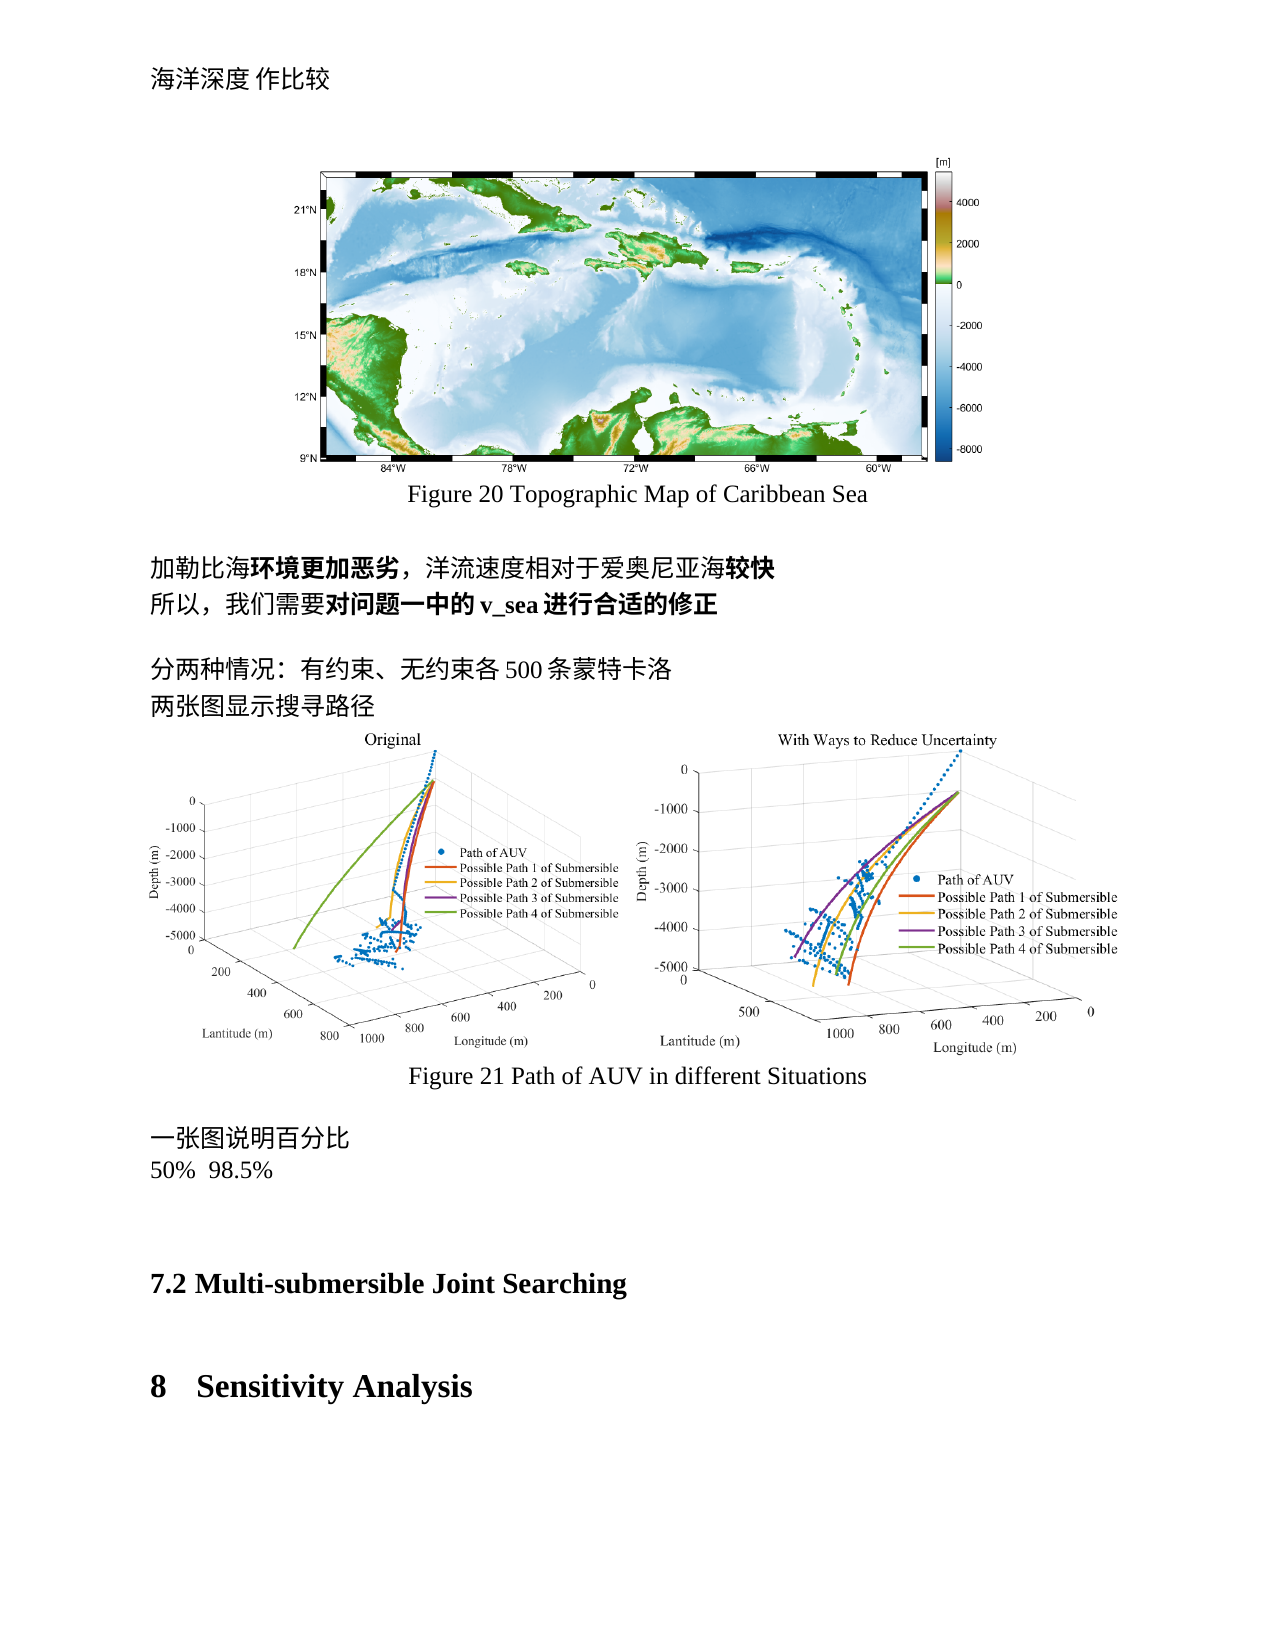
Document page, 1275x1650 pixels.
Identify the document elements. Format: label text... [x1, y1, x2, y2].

text 50% 98.5% [150, 1155, 1125, 1184]
text 海洋深度 作比较 [150, 60, 1125, 96]
text 两张图显示搜寻路径 [150, 686, 1125, 722]
text Figure 20 Topographic Map of Caribbean Sea [150, 479, 1125, 507]
list Sensitivity Analysis [150, 1366, 1125, 1404]
picture [287, 153, 988, 479]
list Multi-submersible Joint Searching [150, 1266, 1125, 1300]
text 一张图说明百分比 [150, 1119, 1125, 1155]
text 加勒比海环境更加恶劣，洋流速度相对于爱奥尼亚海较快 [150, 549, 1125, 585]
picture [141, 726, 626, 1062]
text 所以，我们需要对问题一中的v_sea进行合适的修正 [150, 585, 1125, 621]
picture [632, 726, 1123, 1056]
text 分两种情况：有约束、无约束各500条蒙特卡洛 [150, 650, 1125, 686]
